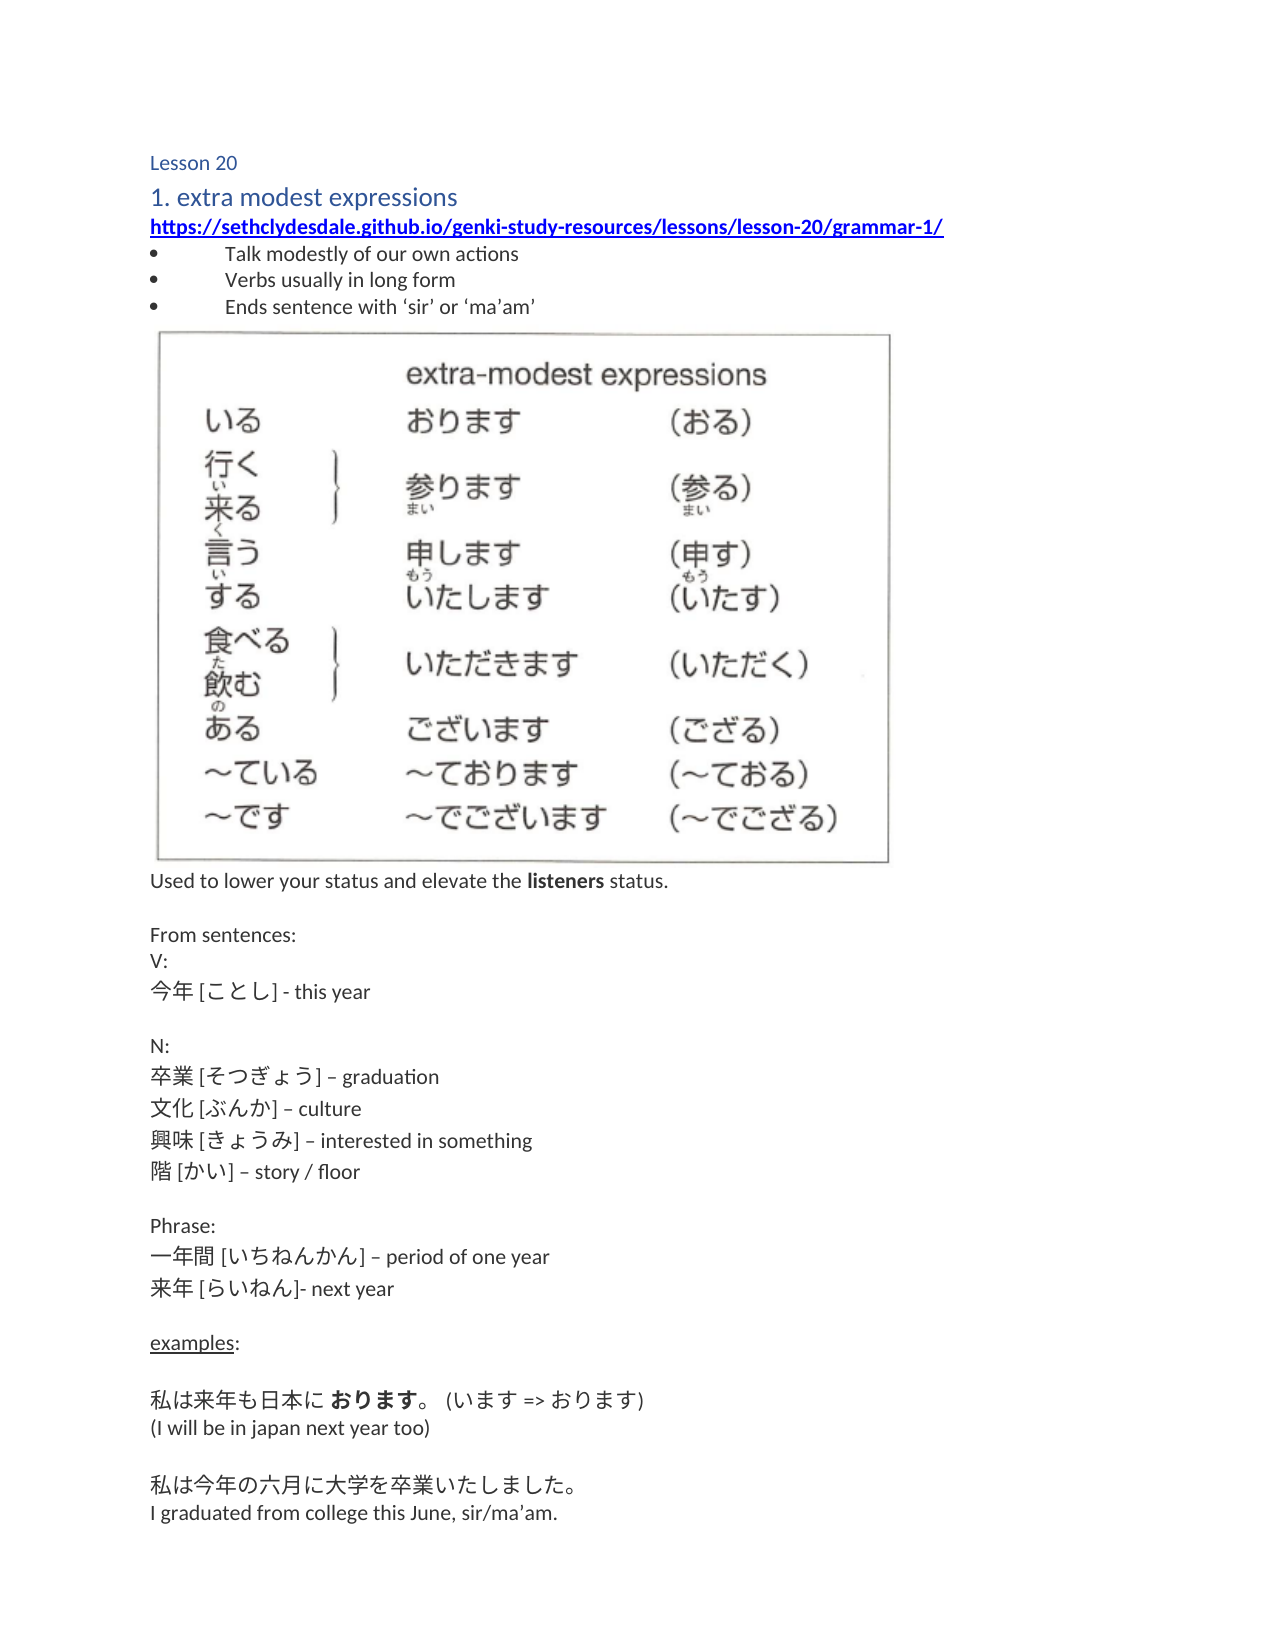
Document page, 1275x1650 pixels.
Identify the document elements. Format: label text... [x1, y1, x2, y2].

text 私は今年の六月に大学を卒業いたしました。 [150, 1468, 1125, 1499]
text I graduated from college this June, sir/ma’am. [150, 1499, 1125, 1526]
text From sentences: [150, 921, 1125, 948]
text 文化 [ぶんか] – culture [150, 1091, 1125, 1123]
text 今年 [ことし] - this year [150, 974, 1125, 1006]
text 興味 [きょうみ] – interested in something [150, 1123, 1125, 1154]
subtitle Lesson 20 [150, 149, 1125, 176]
list Talk modestly of our own actions [150, 240, 1125, 267]
text 一年間 [いちねんかん] – period of one year [150, 1239, 1125, 1271]
text (I will be in japan next year too) [150, 1414, 1125, 1441]
list Verbs usually in long form [150, 267, 1125, 293]
text examples: [150, 1329, 1125, 1356]
picture [150, 320, 897, 868]
text https://sethclydesdale.github.io/genki-study-resources/lessons/lesson-20/grammar-1/ [150, 213, 1125, 240]
text Phrase: [150, 1213, 1125, 1239]
text 卒業 [そつぎょう] – graduation [150, 1059, 1125, 1091]
text 来年 [らいねん]- next year [150, 1271, 1125, 1303]
text N: [150, 1033, 1125, 1059]
subtitle 1. extra modest expressions [150, 180, 1125, 213]
list Ends sentence with ‘sir’ or ‘ma’am’ [150, 293, 1125, 320]
text Used to lower your status and elevate the listeners status. [150, 868, 1125, 894]
text 階 [かい] – story / floor [150, 1154, 1125, 1186]
text V: [150, 948, 1125, 974]
text 私は来年も日本に おります。 (います => おります) [150, 1383, 1125, 1414]
